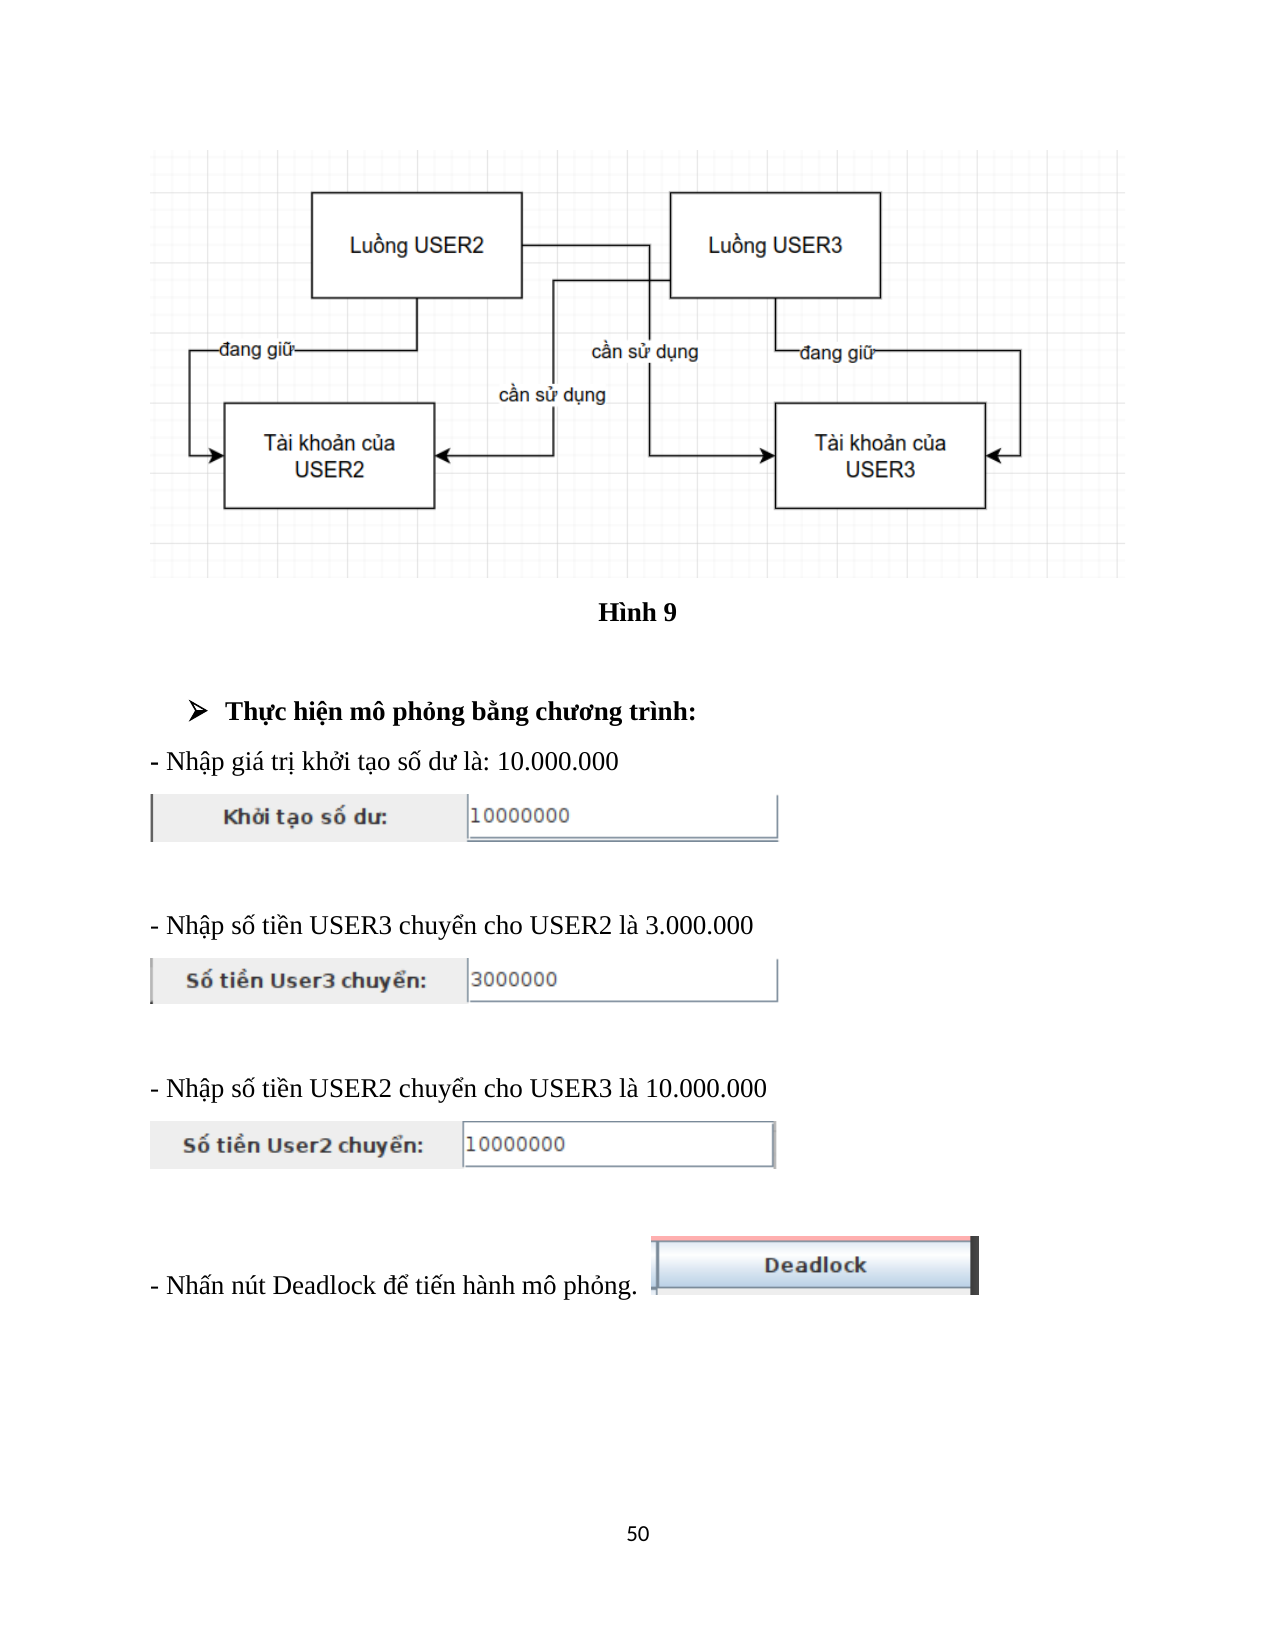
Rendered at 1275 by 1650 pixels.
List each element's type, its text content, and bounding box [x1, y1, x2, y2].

text Hình 9 [150, 596, 1125, 627]
text - Nhập số tiền USER2 chuyển cho USER3 là 10.000.000 [150, 1072, 1125, 1103]
text - Nhập số tiền USER3 chuyển cho USER2 là 3.000.000 [150, 909, 1125, 940]
picture [150, 150, 1125, 578]
text - Nhập giá trị khởi tạo số dư là: 10.000.000 [150, 745, 1125, 776]
picture [150, 958, 780, 1004]
picture [150, 1121, 777, 1169]
picture [651, 1236, 979, 1295]
picture [150, 794, 780, 842]
list Thực hiện mô phỏng bằng chương trình: [187, 695, 1125, 726]
